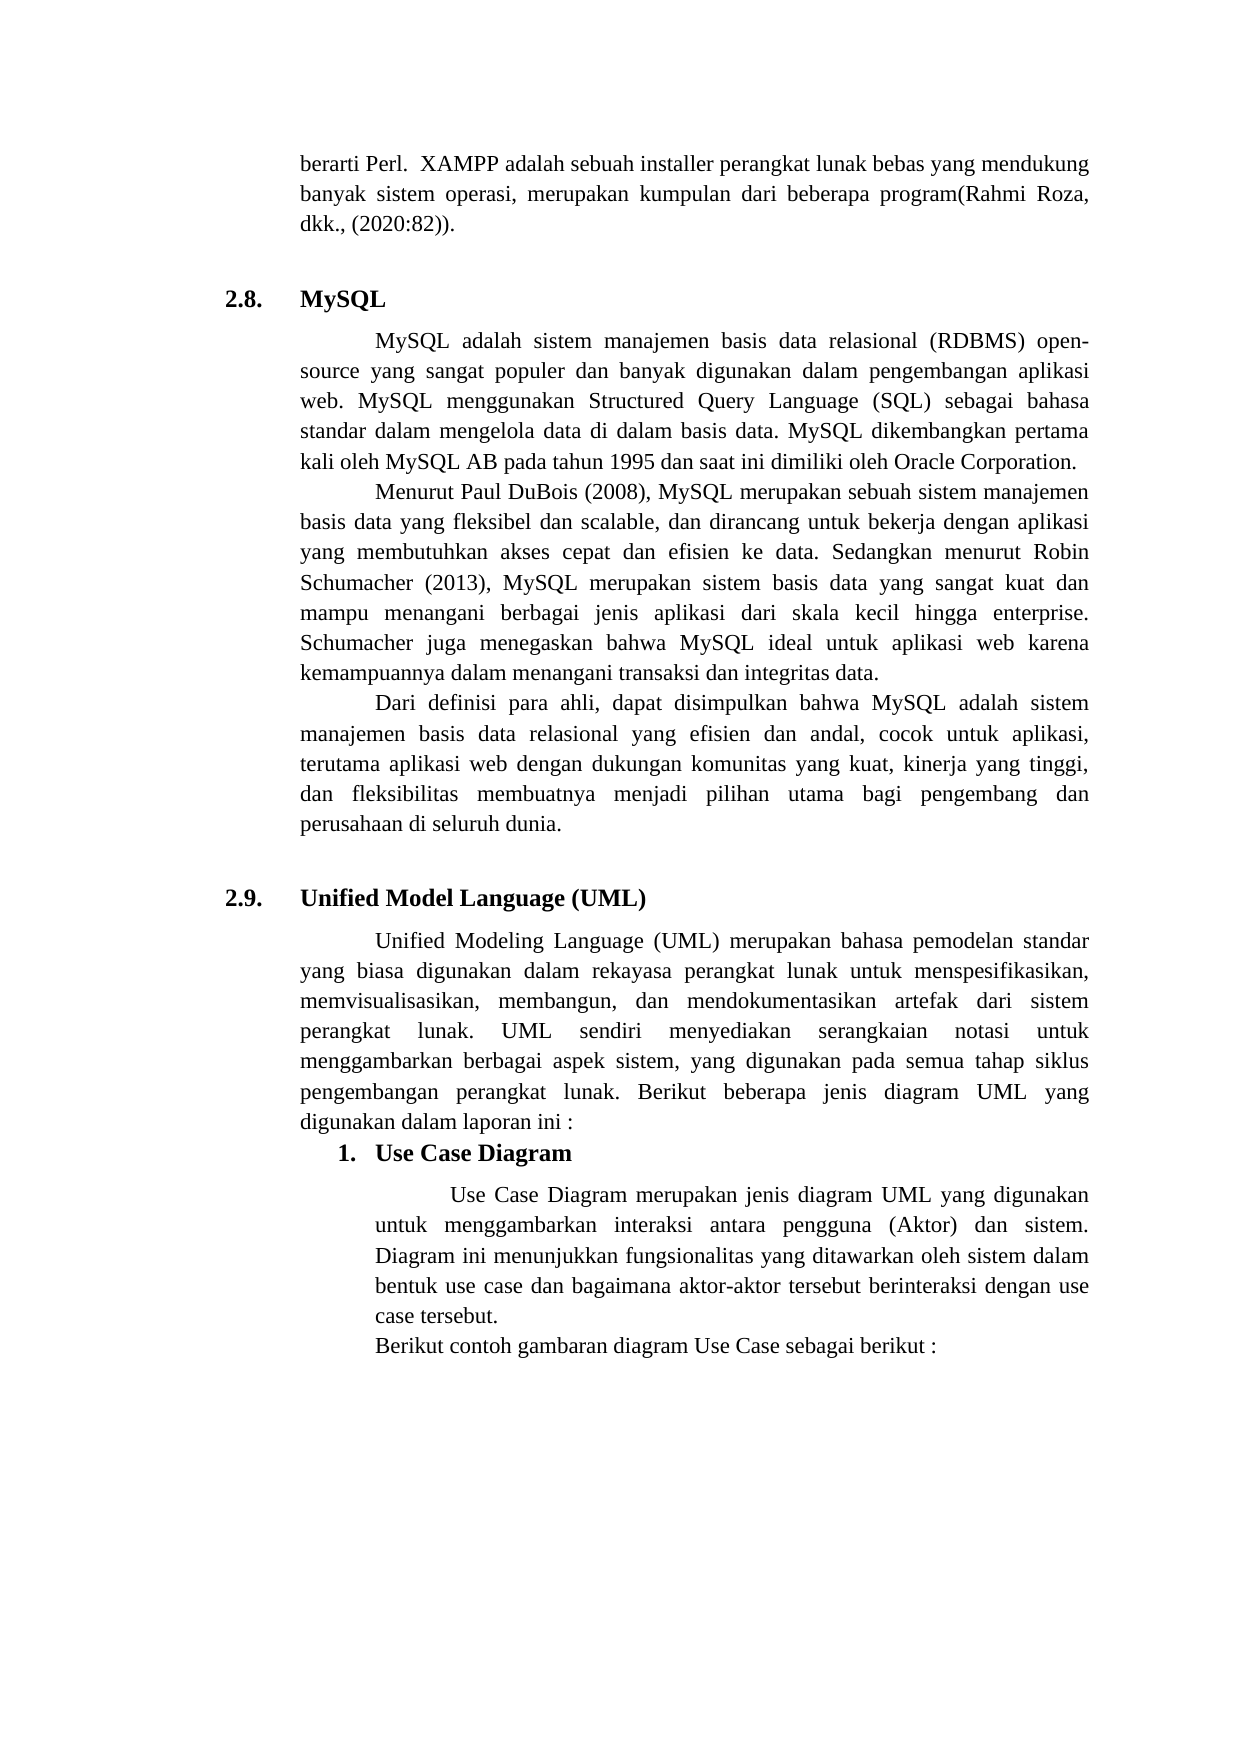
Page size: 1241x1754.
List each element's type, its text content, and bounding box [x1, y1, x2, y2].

text Unified Modeling Language (UML) merupakan bahasa pemodelan standar yang biasa digunakan dalam rekayasa perangkat lunak untuk menspesifikasikan, memvisualisasikan, membangun, dan mendokumentasikan artefak dari sistem perangkat lunak. UML sendiri menyediakan serangkaian notasi untuk menggambarkan berbagai aspek sistem, yang digunakan pada semua tahap siklus pengembangan perangkat lunak. Berikut beberapa jenis diagram UML yang digunakan dalam laporan ini : [300, 927, 1090, 1134]
subtitle Use Case Diagram [337, 1138, 1090, 1167]
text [300, 150, 1090, 237]
text Menurut Paul DuBois (2008), MySQL merupakan sebuah sistem manajemen basis data yang fleksibel dan scalable, dan dirancang untuk bekerja dengan aplikasi yang membutuhkan akses cepat dan efisien ke data. Sedangkan menurut Robin Schumacher (2013), MySQL merupakan sistem basis data yang sangat kuat dan mampu menangani berbagai jenis aplikasi dari skala kecil hingga enterprise. Schumacher juga menegaskan bahwa MySQL ideal untuk aplikasi web karena kemampuannya dalam menangani transaksi dan integritas data. [300, 478, 1090, 686]
text Use Case Diagram merupakan jenis diagram UML yang digunakan untuk menggambarkan interaksi antara pengguna (Aktor) dan sistem. Diagram ini menunjukkan fungsionalitas yang ditawarkan oleh sistem dalam bentuk use case dan bagaimana aktor-aktor tersebut berinteraksi dengan use case tersebut. [375, 1181, 1090, 1328]
subtitle Unified Model Language (UML) [262, 883, 1090, 912]
text Dari definisi para ahli, dapat disimpulkan bahwa MySQL adalah sistem manajemen basis data relasional yang efisien dan andal, cocok untuk aplikasi, terutama aplikasi web dengan dukungan komunitas yang kuat, kinerja yang tinggi, dan fleksibilitas membuatnya menjadi pilihan utama bagi pengembang dan perusahaan di seluruh dunia. [300, 689, 1090, 837]
text Berikut contoh gambaran diagram Use Case sebagai berikut : [375, 1332, 1090, 1359]
subtitle MySQL [262, 284, 1090, 312]
text MySQL adalah sistem manajemen basis data relasional (RDBMS) open-source yang sangat populer dan banyak digunakan dalam pengembangan aplikasi web. MySQL menggunakan Structured Query Language (SQL) sebagai bahasa standar dalam mengelola data di dalam basis data. MySQL dikembangkan pertama kali oleh MySQL AB pada tahun 1995 dan saat ini dimiliki oleh Oracle Corporation. [300, 327, 1090, 474]
